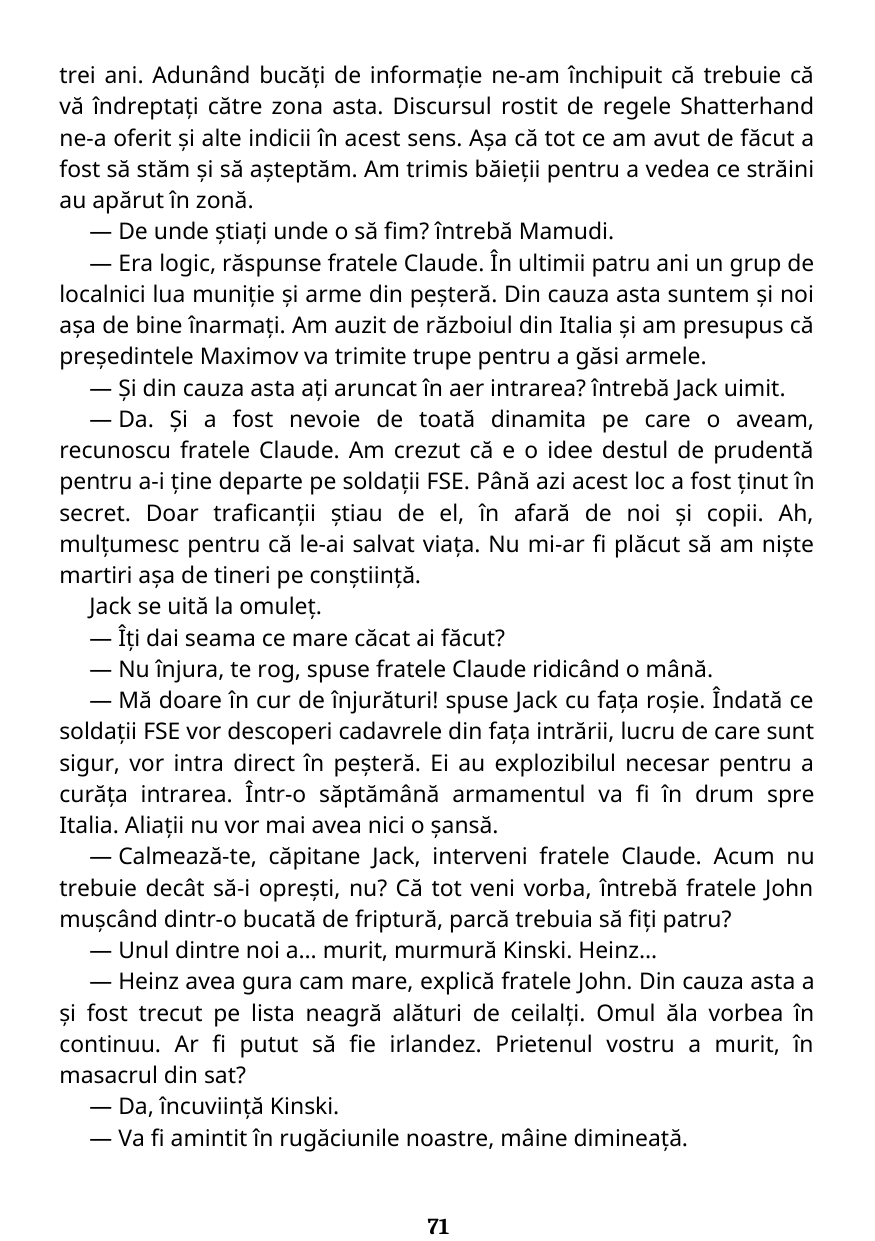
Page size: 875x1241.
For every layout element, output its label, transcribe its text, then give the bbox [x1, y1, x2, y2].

text — Îţi dai seama ce mare căcat ai făcut? [59, 622, 815, 653]
text — Şi din cauza asta aţi aruncat în aer intrarea? întrebă Jack uimit. [59, 372, 815, 403]
text Jack se uită la omuleţ. [59, 590, 815, 622]
text — Da. Şi a fost nevoie de toată dinamita pe care o aveam, recunoscu fratele Claude. Am crezut că e o idee destul de prudentă pentru a-i ţine departe pe soldaţii FSE. Până azi acest loc a fost ţinut în secret. Doar traficanţii ştiau de el, în afară de noi şi copii. Ah, mulţumesc pentru că le-ai salvat viaţa. Nu mi-ar fi plăcut să am nişte martiri aşa de tineri pe conştiinţă. [59, 403, 815, 590]
text — De unde ştiaţi unde o să fim? întrebă Mamudi. [59, 215, 815, 247]
text — Calmează-te, căpitane Jack, interveni fratele Claude. Acum nu trebuie decât să-i opreşti, nu? Că tot veni vorba, întrebă fratele John muşcând dintr-o bucată de friptură, parcă trebuia să fiţi patru? [59, 840, 815, 934]
text — Nu înjura, te rog, spuse fratele Claude ridicând o mână. [59, 653, 815, 684]
text — Heinz avea gura cam mare, explică fratele John. Din cauza asta a şi fost trecut pe lista neagră alături de ceilalţi. Omul ăla vorbea în continuu. Ar fi putut să fie irlandez. Prietenul vostru a murit, în masacrul din sat? [59, 965, 815, 1090]
text — Unul dintre noi a… murit, murmură Kinski. Heinz… [59, 934, 815, 965]
text — Mă doare în cur de înjurături! spuse Jack cu faţa roşie. Îndată ce soldaţii FSE vor descoperi cadavrele din faţa intrării, lucru de care sunt sigur, vor intra direct în peşteră. Ei au explozibilul necesar pentru a curăţa intrarea. Într-o săptămână armamentul va fi în drum spre Italia. Aliaţii nu vor mai avea nici o şansă. [59, 684, 815, 840]
text — Va fi amintit în rugăciunile noastre, mâine dimineaţă. [59, 1122, 815, 1153]
text — Era logic, răspunse fratele Claude. În ultimii patru ani un grup de localnici lua muniţie şi arme din peşteră. Din cauza asta suntem şi noi aşa de bine înarmaţi. Am auzit de războiul din Italia şi am presupus că preşedintele Maximov va trimite trupe pentru a găsi armele. [59, 247, 815, 372]
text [59, 59, 815, 215]
text — Da, încuviinţă Kinski. [59, 1090, 815, 1122]
